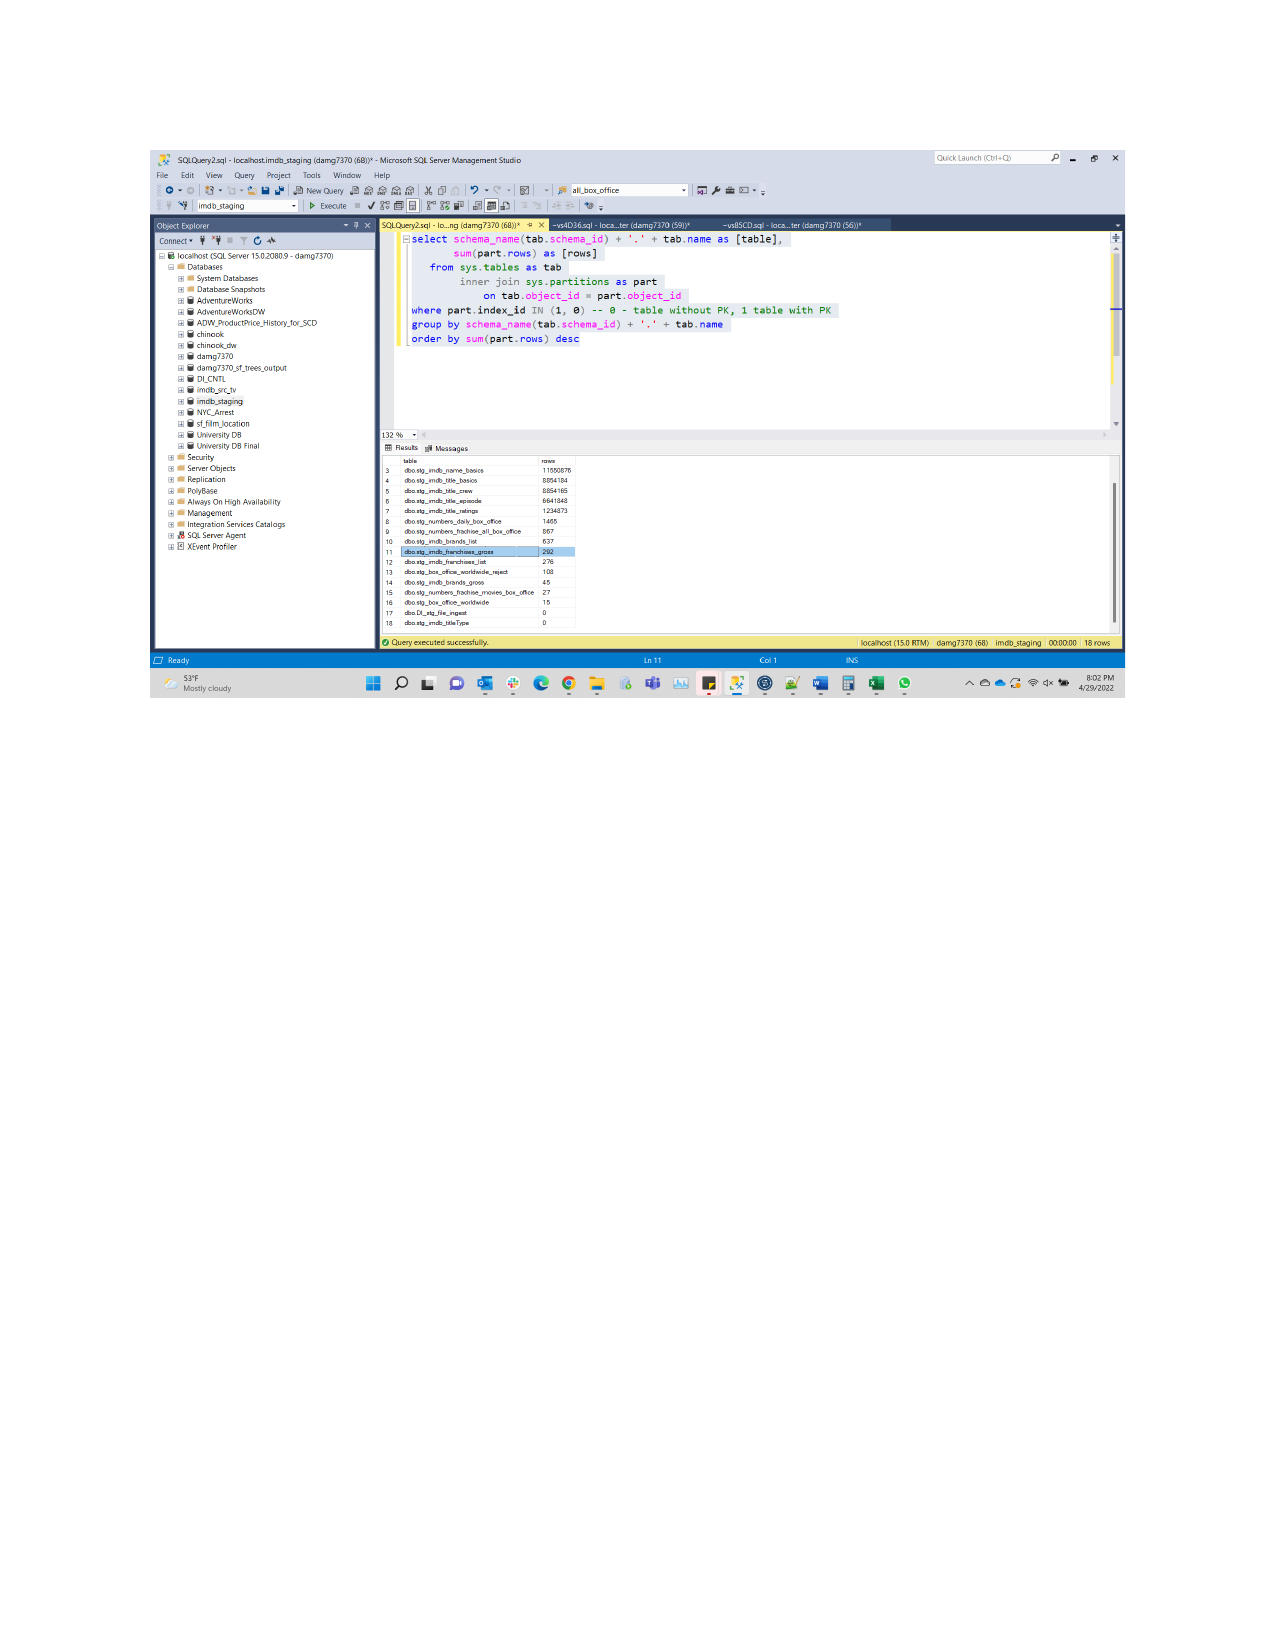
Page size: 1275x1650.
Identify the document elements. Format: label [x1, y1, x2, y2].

picture [150, 150, 1125, 698]
